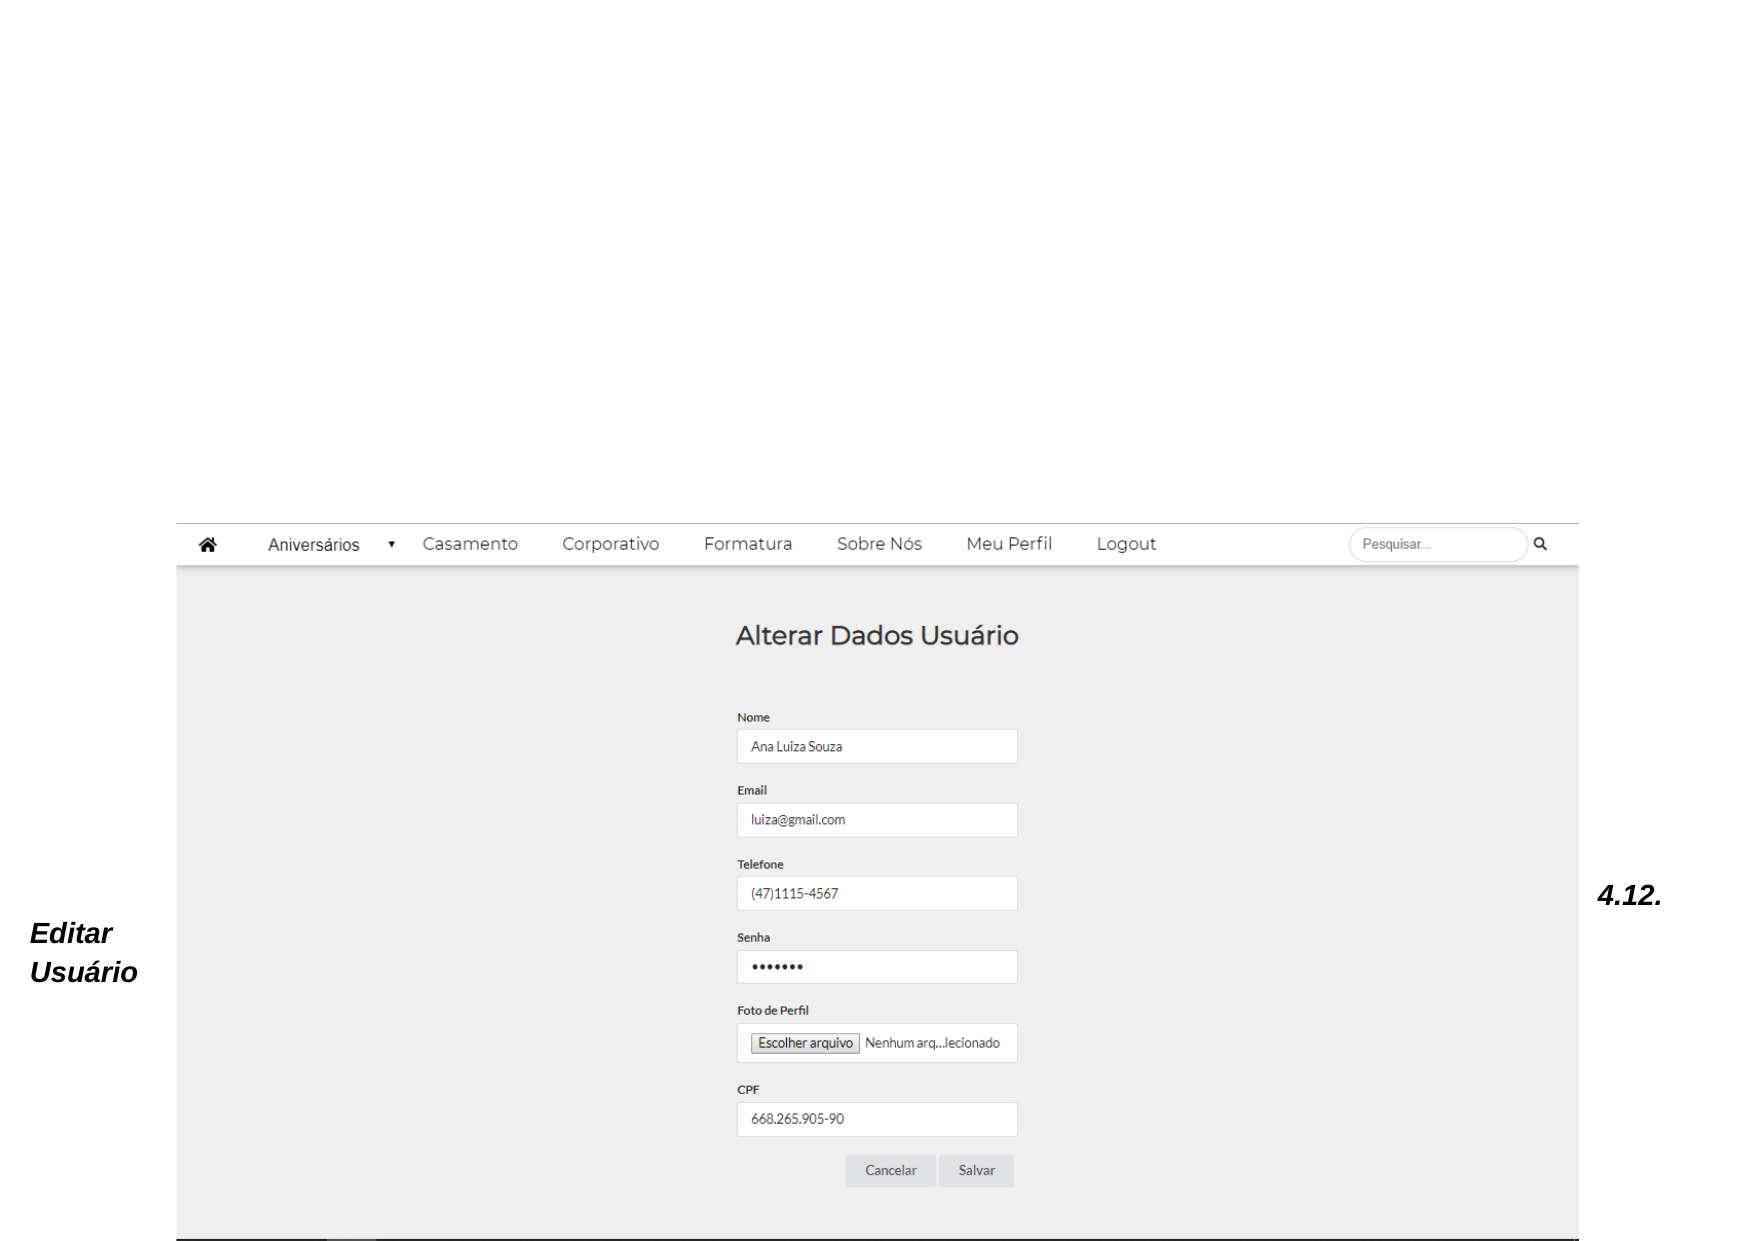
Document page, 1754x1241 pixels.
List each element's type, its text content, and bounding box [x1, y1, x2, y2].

text 4.12. Editar Usuário [29, 878, 176, 988]
text 4.12. Editar Usuário [1579, 878, 1679, 988]
picture [176, 523, 1579, 1241]
